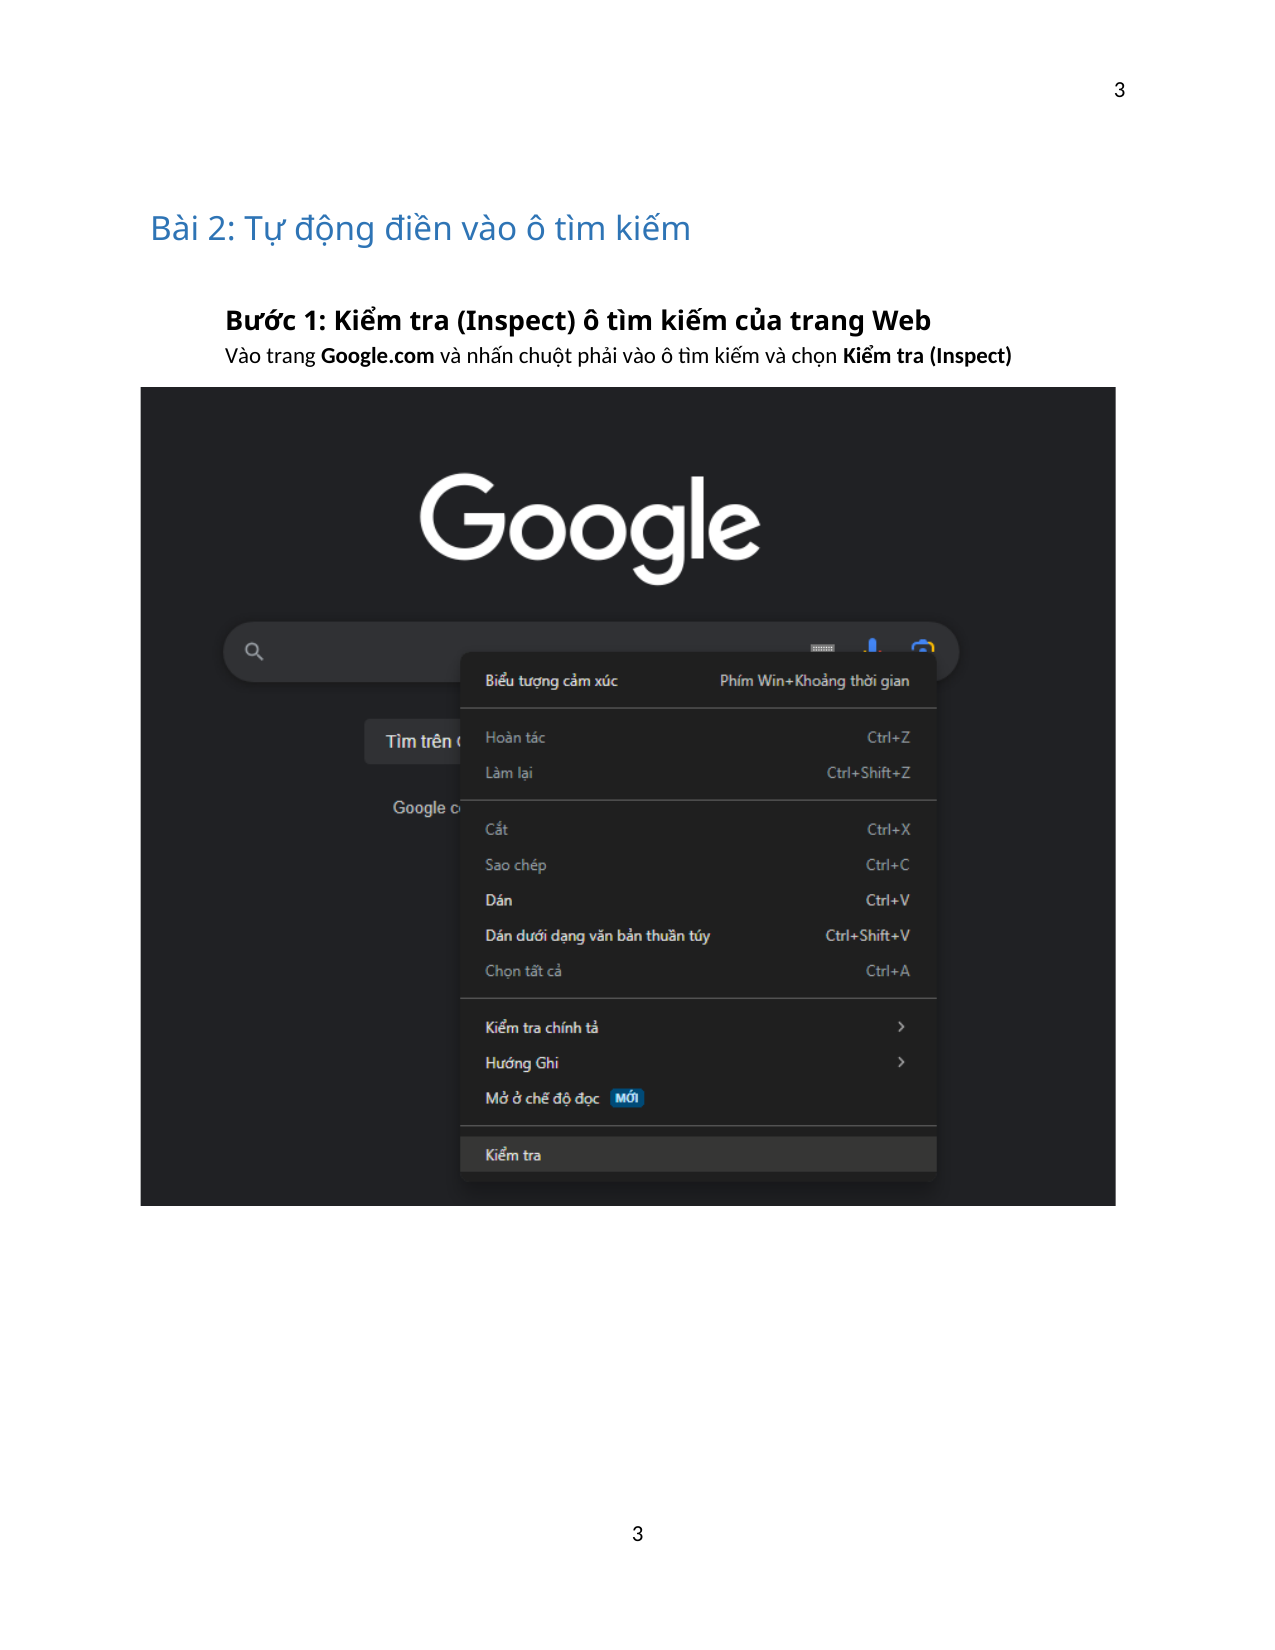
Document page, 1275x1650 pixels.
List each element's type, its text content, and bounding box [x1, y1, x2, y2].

picture [140, 387, 1116, 1206]
text Vào trang Google.com và nhấn chuột phải vào ô tìm kiếm và chọn Kiểm tra (Inspect) [150, 341, 1125, 369]
subtitle Bước 1: Kiểm tra (Inspect) ô tìm kiếm của trang Web [150, 301, 1125, 338]
subtitle Bài 2: Tự động điền vào ô tìm kiếm [150, 205, 1125, 251]
